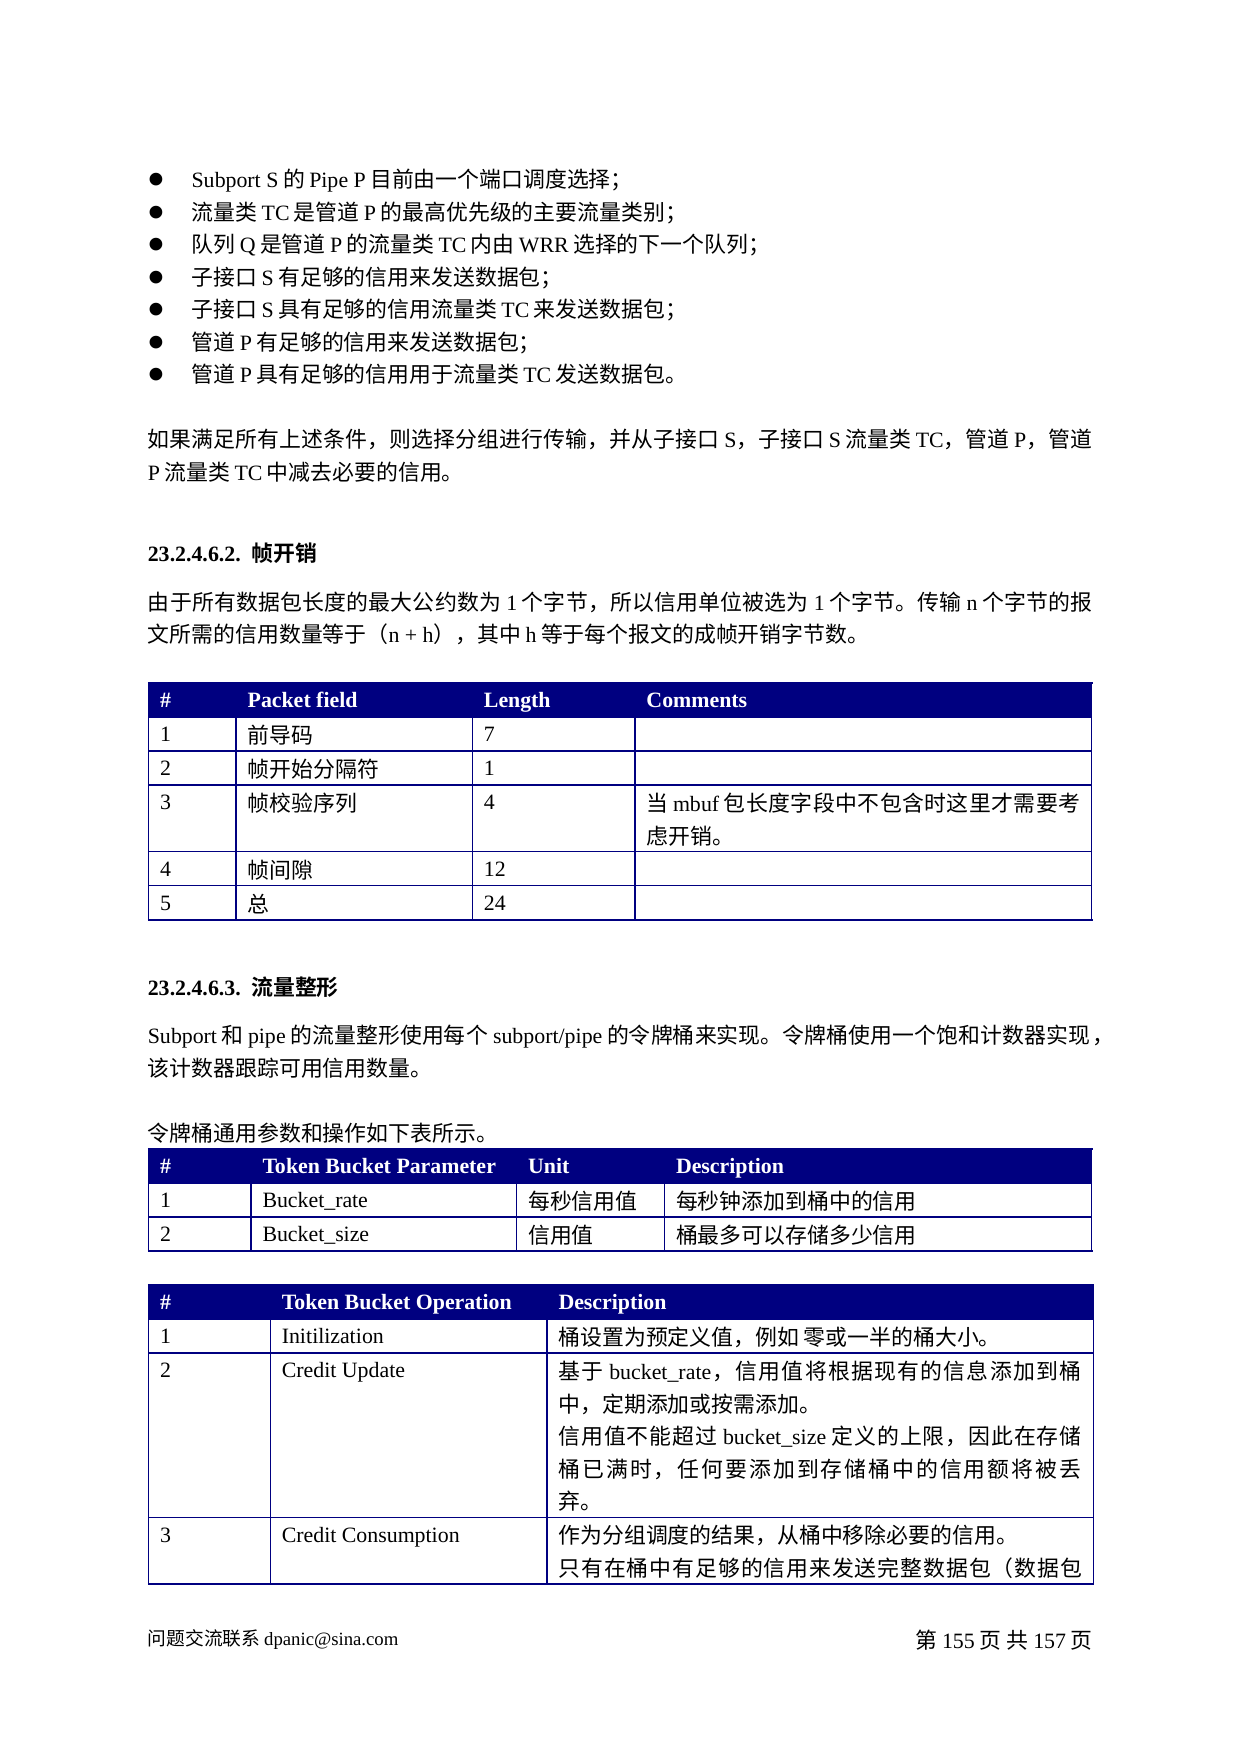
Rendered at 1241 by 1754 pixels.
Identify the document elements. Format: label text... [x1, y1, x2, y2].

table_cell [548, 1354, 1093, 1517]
list 子接口S具有足够的信用流量类TC来发送数据包； [148, 292, 1092, 324]
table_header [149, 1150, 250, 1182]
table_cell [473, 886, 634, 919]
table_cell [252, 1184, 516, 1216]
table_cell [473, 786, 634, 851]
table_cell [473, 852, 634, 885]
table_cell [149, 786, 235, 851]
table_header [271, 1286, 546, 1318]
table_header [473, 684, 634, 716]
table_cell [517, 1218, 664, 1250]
text 如果满足所有上述条件，则选择分组进行传输，并从子接口S，子接口S流量类TC，管道P，管道P流量类TC中减去必要的信用。 [148, 422, 1092, 487]
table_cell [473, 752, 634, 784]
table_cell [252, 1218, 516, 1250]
list 子接口S有足够的信用来发送数据包； [148, 259, 1092, 292]
list Subport S的Pipe P目前由一个端口调度选择； [148, 162, 1092, 194]
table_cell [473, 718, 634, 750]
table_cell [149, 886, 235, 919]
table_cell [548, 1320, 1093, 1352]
text 令牌桶通用参数和操作如下表所示。 [148, 1115, 1092, 1148]
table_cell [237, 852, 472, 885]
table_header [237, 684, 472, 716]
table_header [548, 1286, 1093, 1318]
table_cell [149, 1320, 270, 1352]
text Subport和pipe的流量整形使用每个subport/pipe的令牌桶来实现。令牌桶使用一个饱和计数器实现，该计数器跟踪可用信用数量。 [148, 1018, 1092, 1083]
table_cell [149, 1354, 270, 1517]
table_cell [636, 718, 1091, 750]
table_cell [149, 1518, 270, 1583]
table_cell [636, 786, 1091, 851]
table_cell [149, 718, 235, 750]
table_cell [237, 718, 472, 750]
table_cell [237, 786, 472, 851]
subtitle 流量整形 [148, 969, 1092, 1002]
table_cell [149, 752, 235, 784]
list 管道P有足够的信用来发送数据包； [148, 324, 1092, 357]
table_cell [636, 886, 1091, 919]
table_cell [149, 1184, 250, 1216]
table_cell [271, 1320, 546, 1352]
subtitle 帧开销 [148, 536, 1092, 568]
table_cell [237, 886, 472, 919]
list 管道P具有足够的信用用于流量类TC发送数据包。 [148, 357, 1092, 389]
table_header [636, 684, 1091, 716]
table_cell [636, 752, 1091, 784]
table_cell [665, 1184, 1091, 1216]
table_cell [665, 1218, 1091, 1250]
list 流量类TC是管道P的最高优先级的主要流量类别； [148, 194, 1092, 227]
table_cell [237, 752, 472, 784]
text 由于所有数据包长度的最大公约数为1个字节，所以信用单位被选为1个字节。传输n个字节的报文所需的信用数量等于（n + h），其中h等于每个报文的成帧开销字节数。 [148, 584, 1092, 649]
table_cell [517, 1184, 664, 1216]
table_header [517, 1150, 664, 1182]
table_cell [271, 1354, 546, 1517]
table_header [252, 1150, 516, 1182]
list 队列Q是管道P的流量类TC内由WRR选择的下一个队列； [148, 227, 1092, 259]
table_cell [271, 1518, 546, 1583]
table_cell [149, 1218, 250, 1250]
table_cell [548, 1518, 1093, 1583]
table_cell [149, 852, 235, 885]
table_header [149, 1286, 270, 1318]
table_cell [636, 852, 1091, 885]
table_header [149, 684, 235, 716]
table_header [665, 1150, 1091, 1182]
